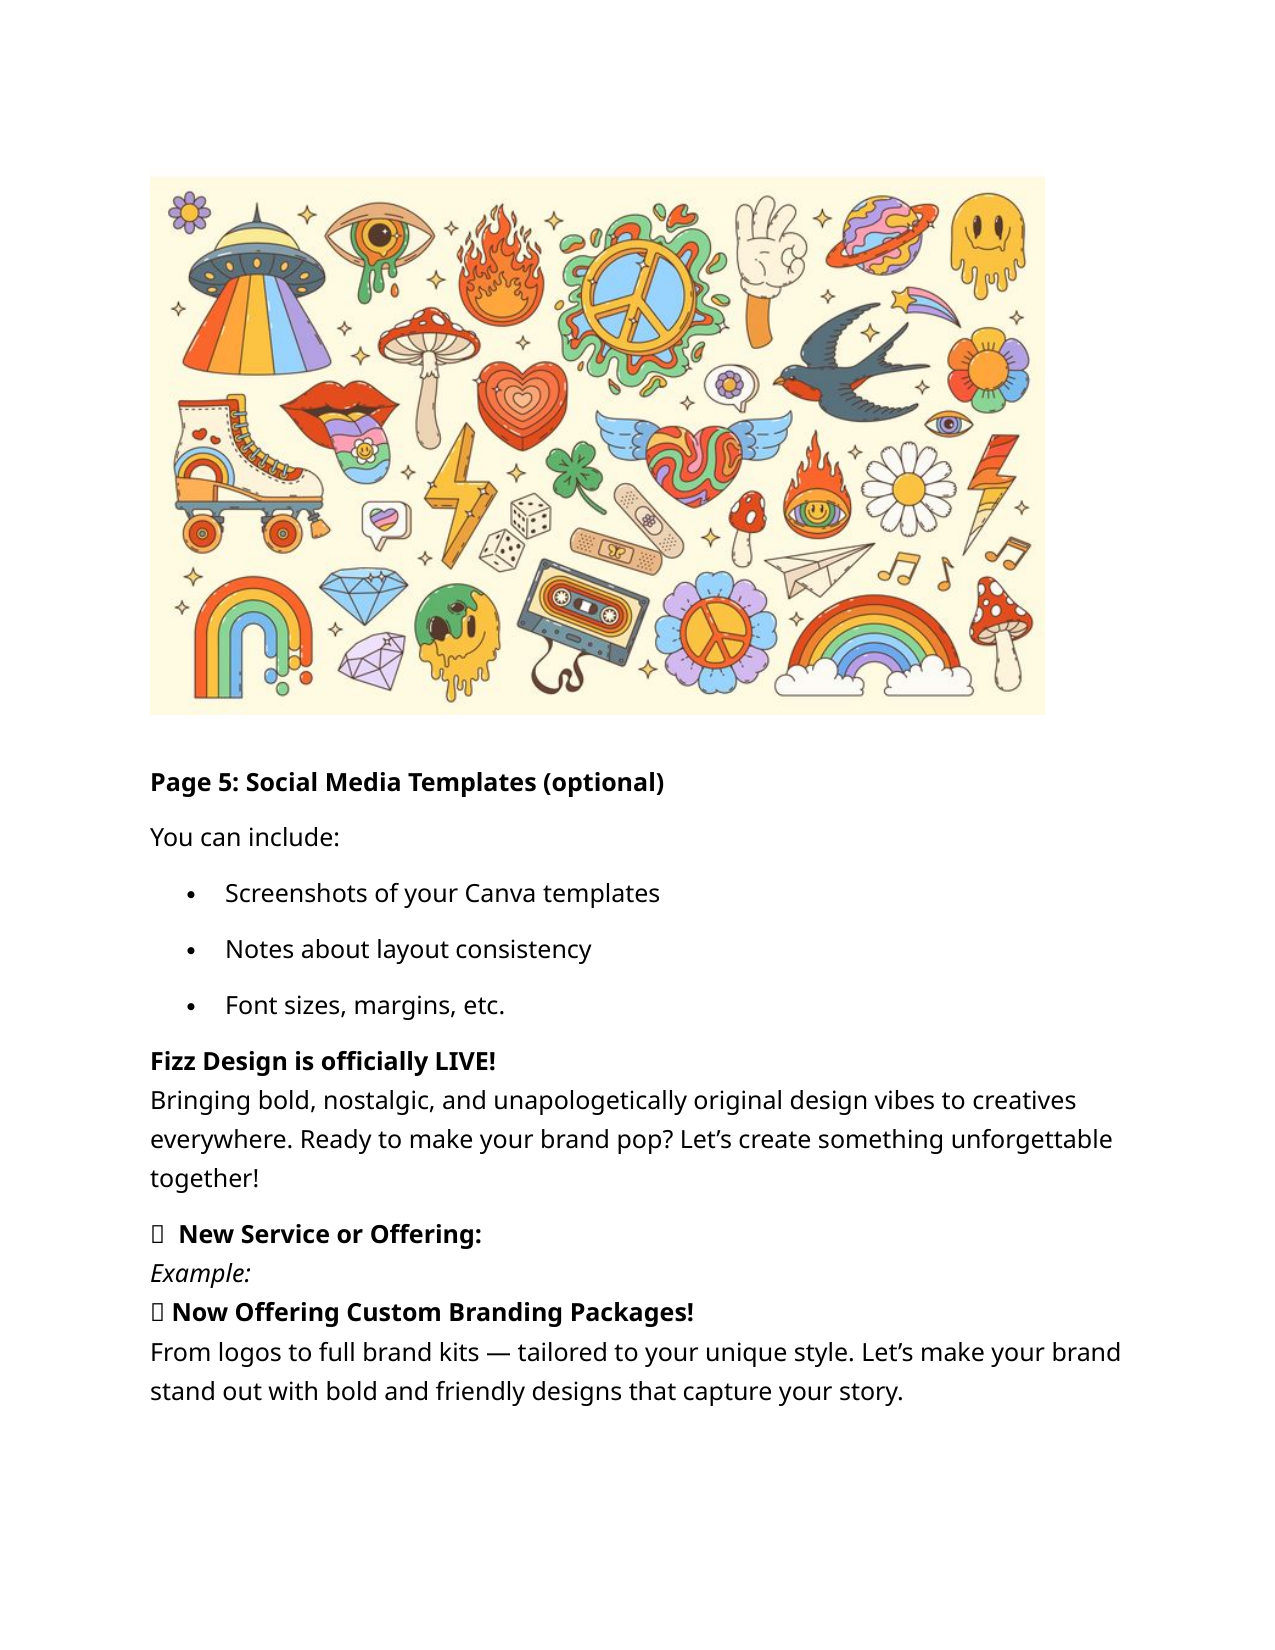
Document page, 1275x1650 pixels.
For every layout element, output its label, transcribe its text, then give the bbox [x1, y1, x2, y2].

text Page 5: Social Media Templates (optional) [150, 764, 1125, 798]
list Notes about layout consistency [187, 932, 1125, 966]
text You can include: [150, 820, 1125, 854]
text  New Service or Offering: Example: ✨ Now Offering Custom Branding Packages! From logos to full brand kits — tailored to your unique style. Let’s make your brand stand out with bold and friendly designs that capture your story. [150, 1217, 1125, 1407]
list Screenshots of your Canva templates [187, 876, 1125, 910]
picture [150, 150, 1046, 743]
text Fizz Design is officially LIVE! Bringing bold, nostalgic, and unapologetically original design vibes to creatives everywhere. Ready to make your brand pop? Let’s create something unforgettable together! [150, 1043, 1125, 1195]
list Font sizes, margins, etc. [187, 988, 1125, 1022]
